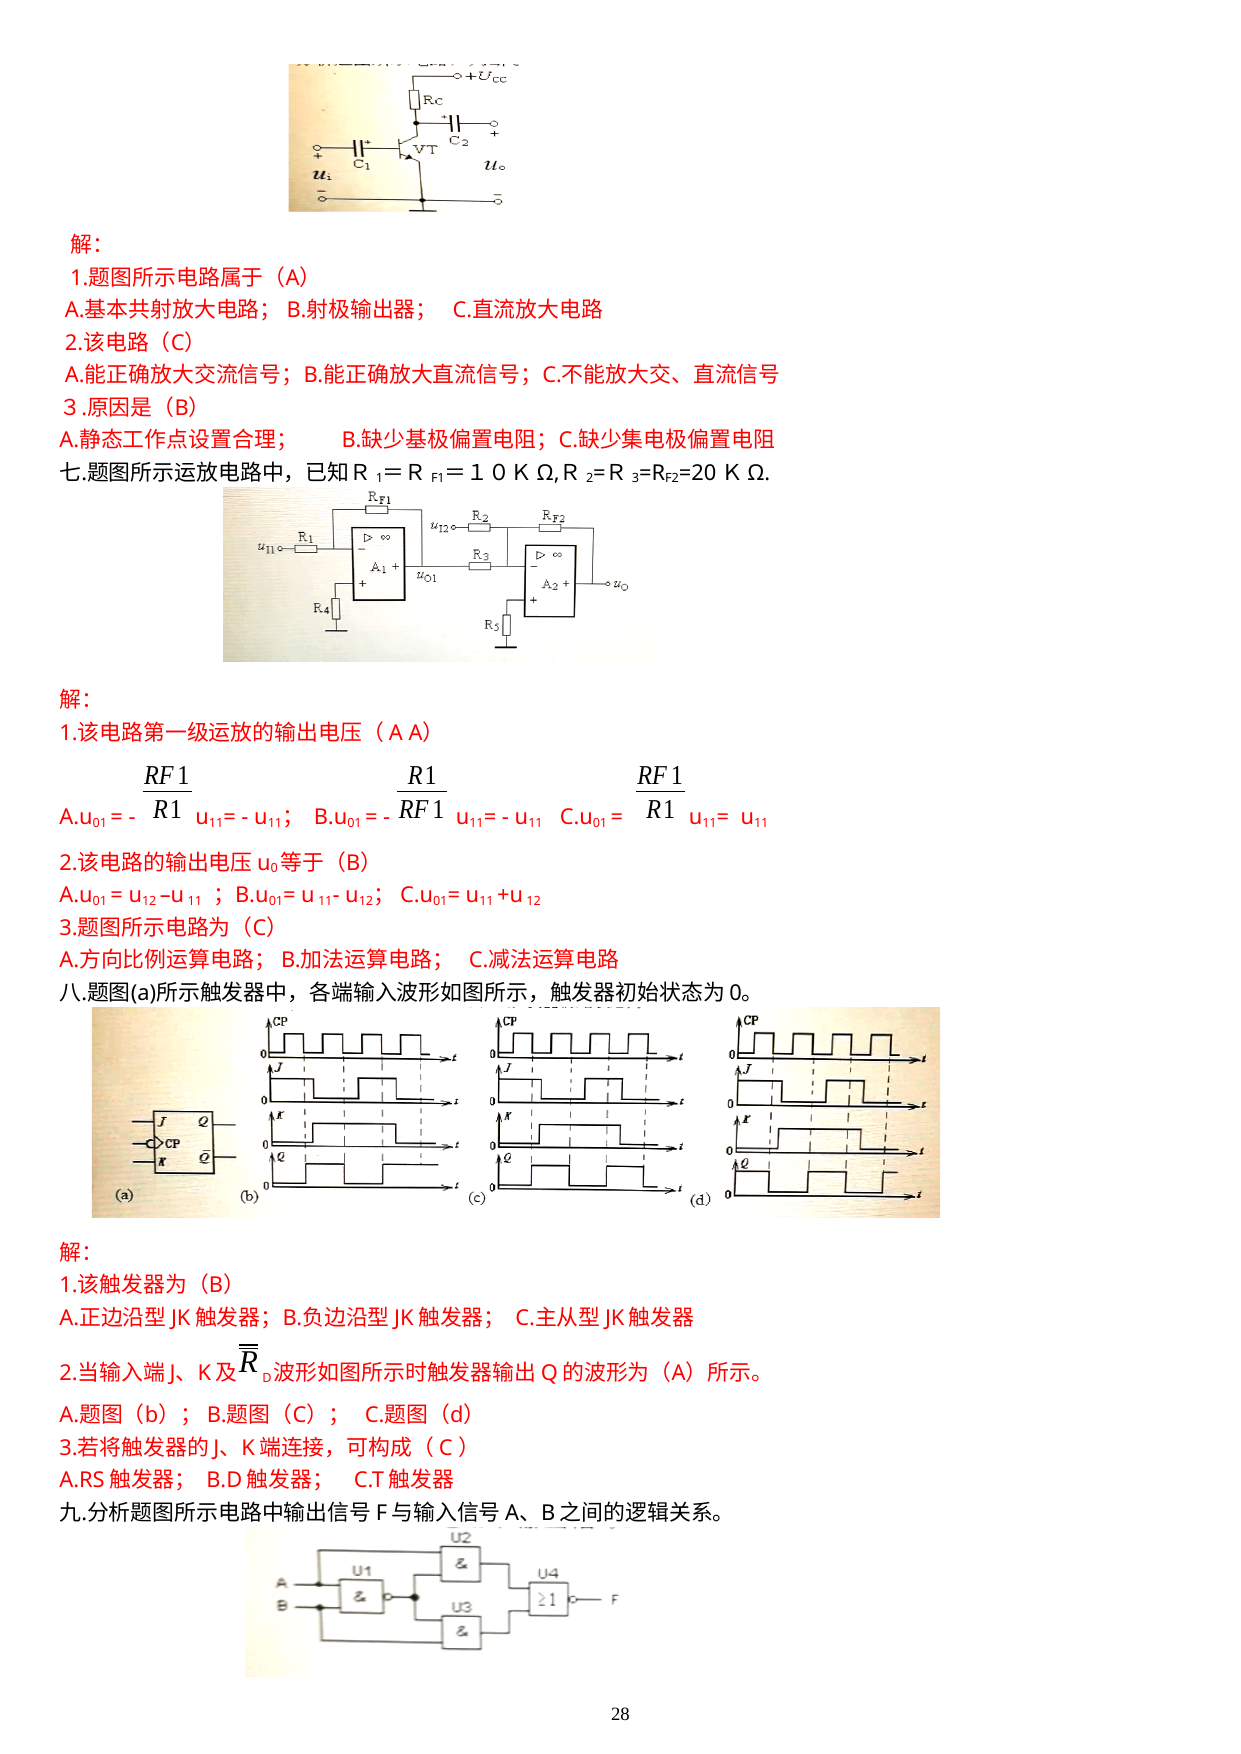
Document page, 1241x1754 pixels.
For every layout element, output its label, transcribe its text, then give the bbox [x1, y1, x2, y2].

text 3.若将触发器的J、K端连接，可构成（ C ） [59, 1429, 1181, 1462]
text A.RS触发器； B.D触发器； C.T触发器 [59, 1462, 1181, 1494]
text A.题图（b）； B.题图（C）； C.题图（d） [59, 1397, 1181, 1429]
text 1.题图所示电路属于（A） [59, 259, 1181, 292]
text A.基本共射放大电路； B.射极输出器； C.直流放大电路 [59, 292, 1181, 324]
text A.静态工作点设置合理； B.缺少基极偏置电阻；C.缺少集电极偏置电阻 [59, 422, 1181, 454]
text 2.该电路（C） [59, 324, 1181, 357]
text 九.分析题图所示电路中输出信号F与输入信号A、B之间的逻辑关系。 [59, 1494, 1181, 1527]
text 解： [59, 1234, 1181, 1267]
text ３.原因是（B） [59, 389, 1181, 422]
text A.能正确放大交流信号；B.能正确放大直流信号；C.不能放大交、直流信号 [59, 357, 1181, 389]
text 七.题图所示运放电路中，已知Ｒ1＝ＲF1＝１０ＫΩ,Ｒ2=Ｒ3=RF2=20ＫΩ. [59, 454, 1181, 487]
text A.正边沿型JK触发器；B.负边沿型JK触发器； C.主从型JK触发器 [59, 1299, 1181, 1332]
text A.方向比例运算电路； B.加法运算电路； C.减法运算电路 [59, 942, 1181, 974]
text 2.该电路的输出电压u0等于（B） [59, 844, 1181, 877]
text 解： [59, 682, 1181, 714]
text 3.题图所示电路为（C） [59, 909, 1181, 942]
text 1.该触发器为（B） [59, 1267, 1181, 1299]
text 八.题图(a)所示触发器中，各端输入波形如图所示，触发器初始状态为0。 [59, 974, 1181, 1007]
text 2.当输入端J、K及D波形如图所示时触发器输出Q的波形为（A）所示。 [59, 1332, 1181, 1397]
text 解： [59, 227, 1181, 259]
text 1.该电路第一级运放的输出电压（ A A） [59, 714, 1181, 747]
text A.u01 = u12 –u 11 ；B.u01= u 11- u12； C.u01= u11 +u 12 [59, 877, 1181, 909]
text A.u01 = - u11= - u11； B.u01 = - u11= - u11 C.u01 = u11= u11 [59, 747, 1181, 844]
